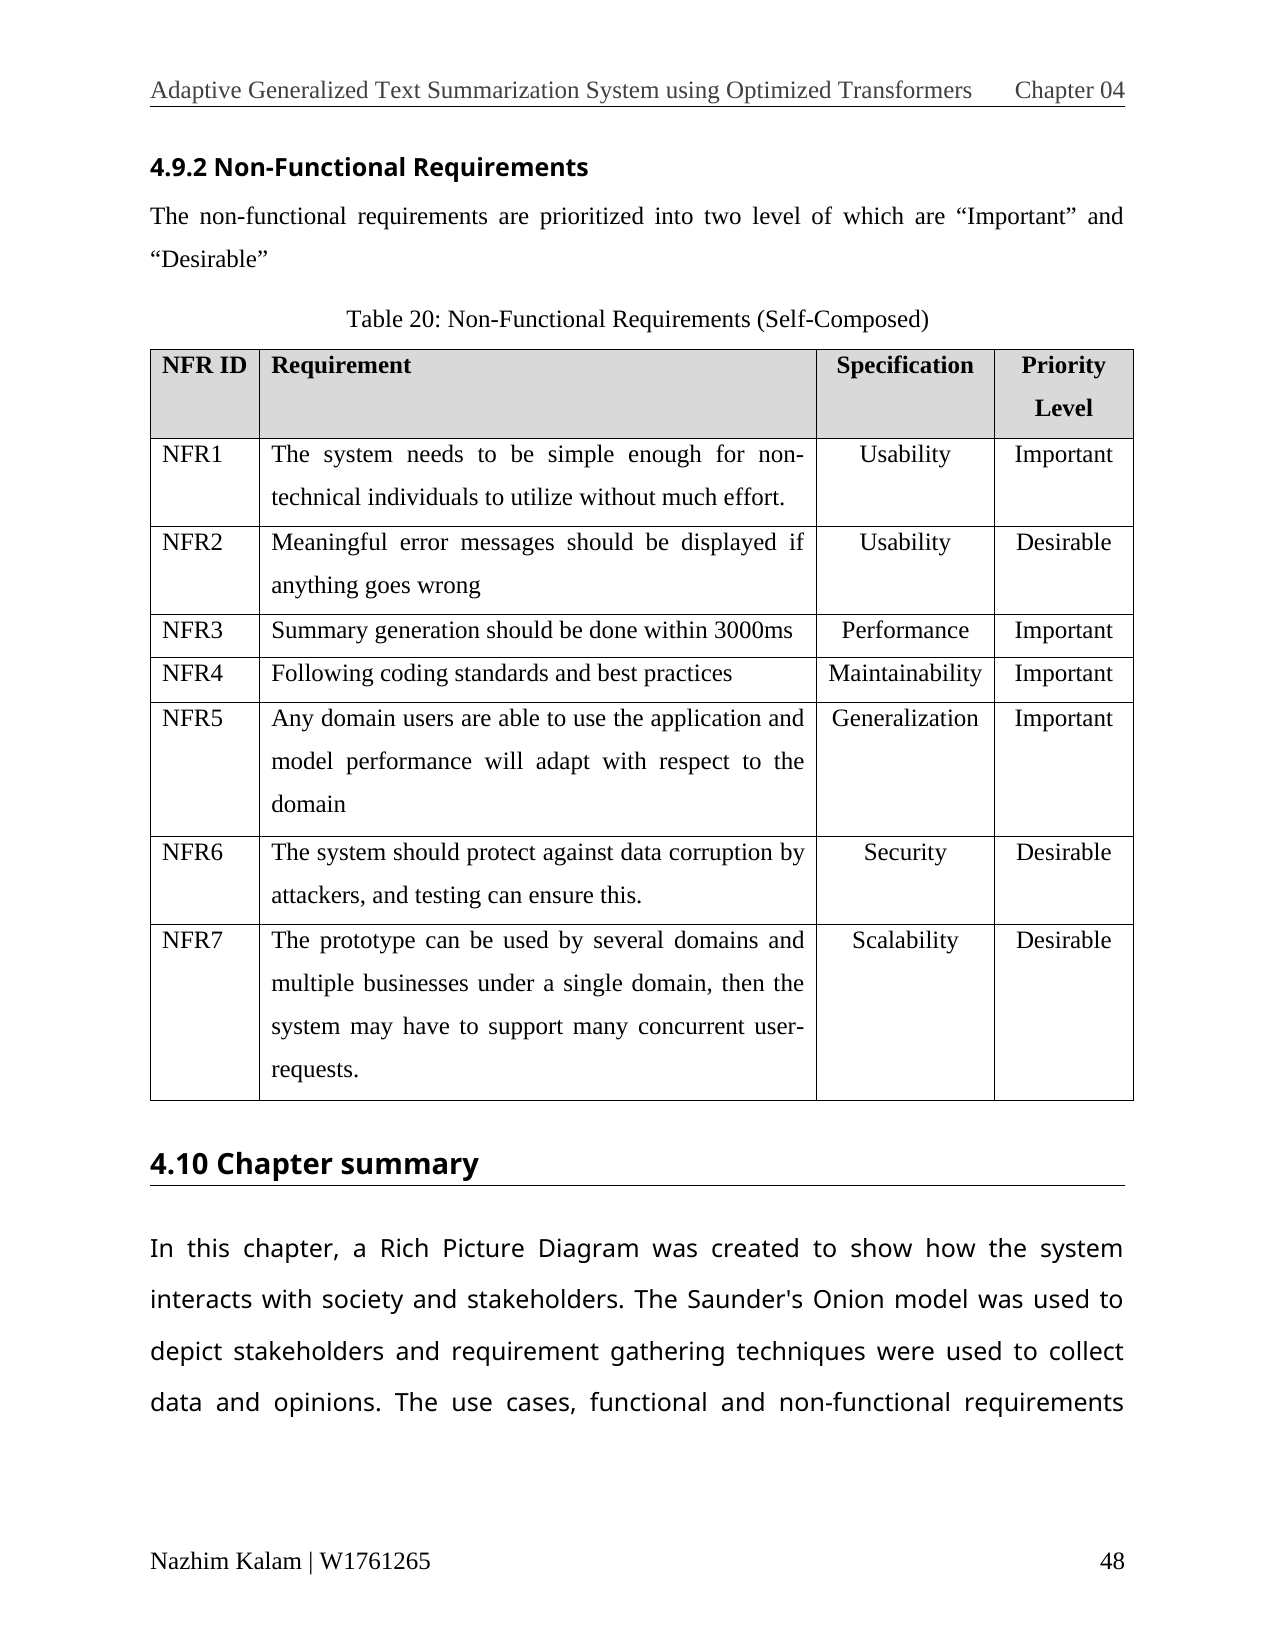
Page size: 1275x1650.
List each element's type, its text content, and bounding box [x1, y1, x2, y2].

table_cell Summary generation should be done within 3000ms [260, 615, 816, 657]
table_header Priority Level [995, 350, 1133, 438]
table_cell NFR6 [151, 837, 259, 924]
table_cell Usability [817, 527, 994, 614]
table_cell NFR2 [151, 527, 259, 614]
table_cell Maintainability [817, 658, 994, 702]
table_cell Following coding standards and best practices [260, 658, 816, 702]
table_cell Generalization [817, 703, 994, 836]
table_cell Important [995, 658, 1133, 702]
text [150, 1231, 1125, 1418]
table_cell NFR7 [151, 925, 259, 1100]
table_cell Performance [817, 615, 994, 657]
table_cell The prototype can be used by several domains and multiple businesses under a single domain, then the system may have to support many concurrent user-requests. [260, 925, 816, 1100]
table_cell NFR5 [151, 703, 259, 836]
table_cell Desirable [995, 837, 1133, 924]
text Table 20: Non-Functional Requirements (Self-Composed) [150, 304, 1125, 333]
table_cell The system needs to be simple enough for non-technical individuals to utilize without much effort. [260, 439, 816, 526]
table_cell Desirable [995, 527, 1133, 614]
table_header Specification [817, 350, 994, 438]
table_cell The system should protect against data corruption by attackers, and testing can ensure this. [260, 837, 816, 924]
table_header NFR ID [151, 350, 259, 438]
table_cell NFR4 [151, 658, 259, 702]
table_cell NFR3 [151, 615, 259, 657]
table_cell Scalability [817, 925, 994, 1100]
table_cell Desirable [995, 925, 1133, 1100]
subtitle 4.9.2 Non-Functional Requirements [150, 150, 1125, 184]
text The non-functional requirements are prioritized into two level of which are “Important” and “Desirable” [150, 201, 1125, 273]
table_cell NFR1 [151, 439, 259, 526]
table_cell Any domain users are able to use the application and model performance will adapt with respect to the domain [260, 703, 816, 836]
subtitle 4.10 Chapter summary [150, 1143, 1125, 1185]
table_cell Meaningful error messages should be displayed if anything goes wrong [260, 527, 816, 614]
table_cell Important [995, 439, 1133, 526]
table_header Requirement [260, 350, 816, 438]
table_cell Important [995, 615, 1133, 657]
table_cell Security [817, 837, 994, 924]
table_cell Important [995, 703, 1133, 836]
table_cell Usability [817, 439, 994, 526]
